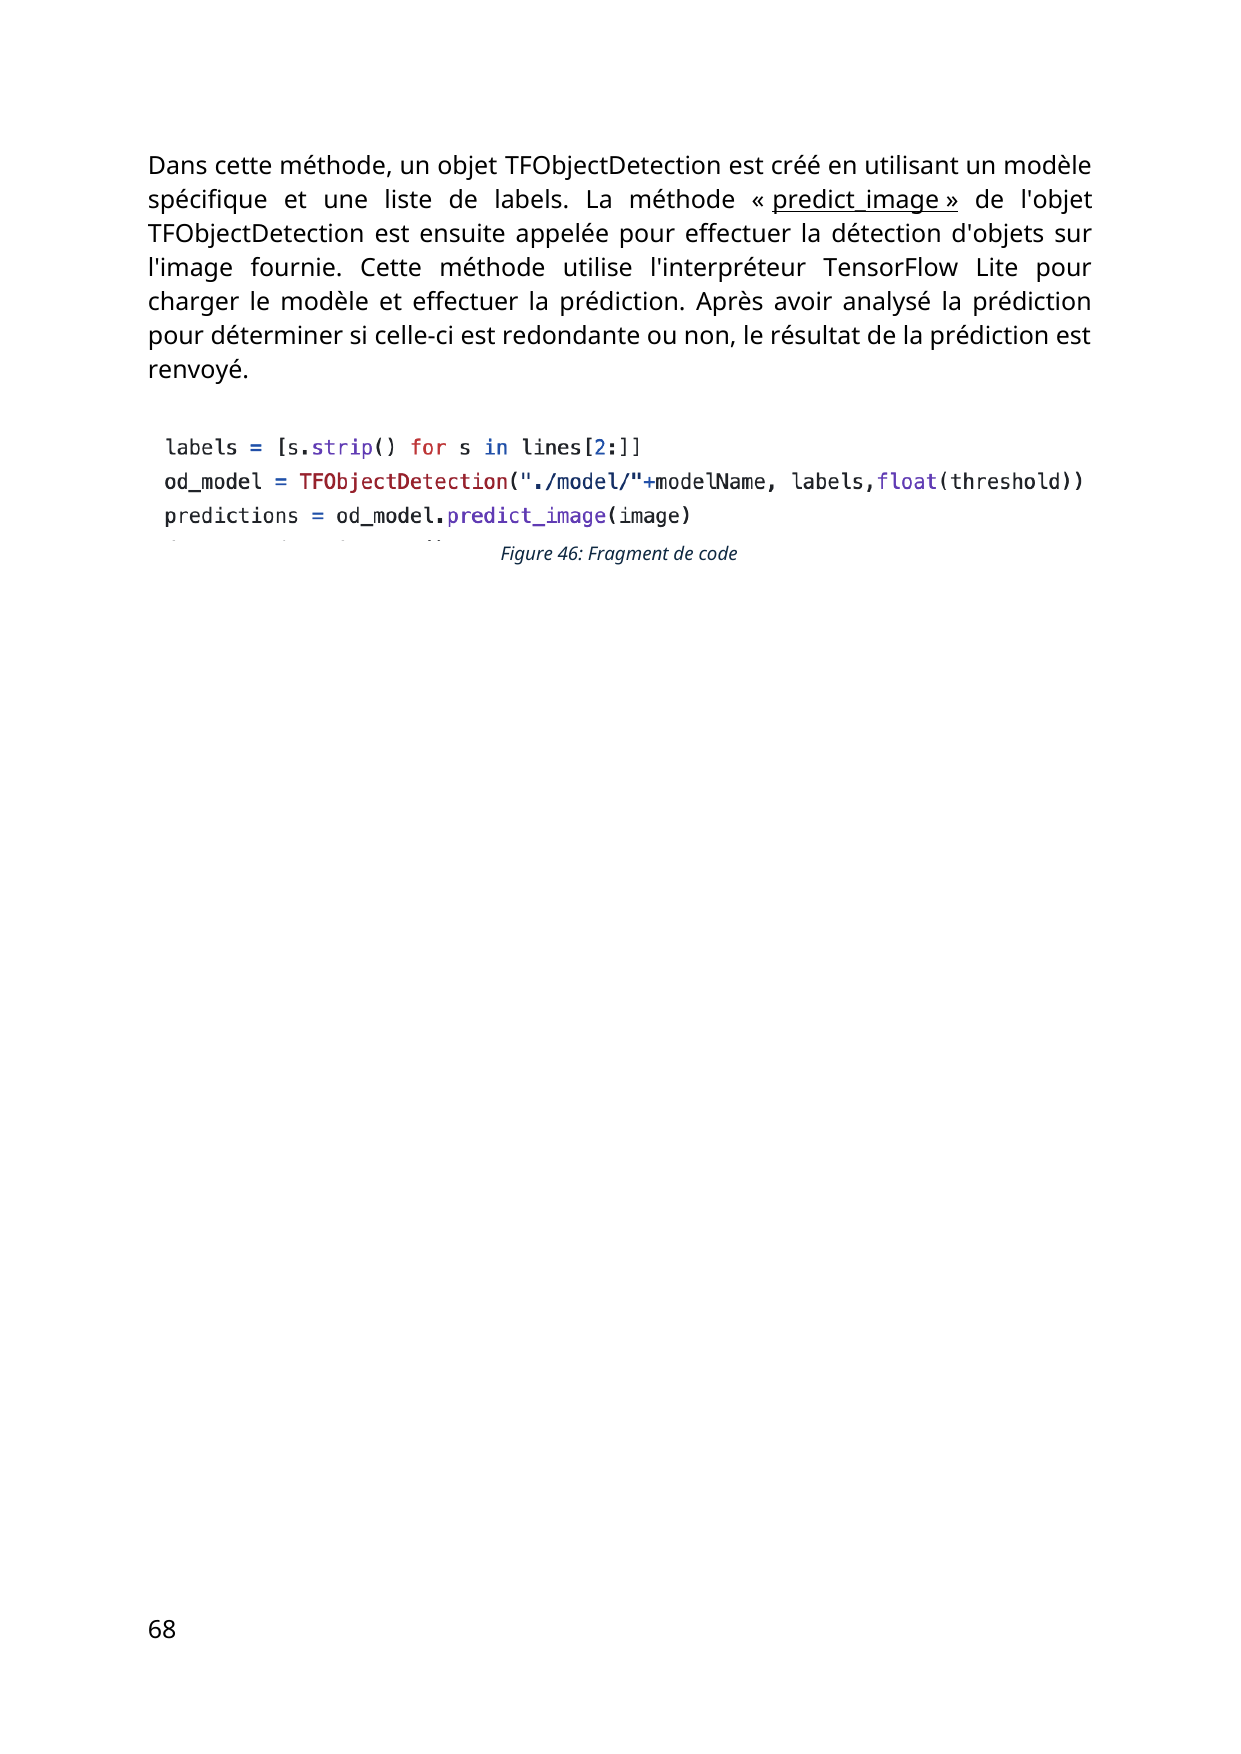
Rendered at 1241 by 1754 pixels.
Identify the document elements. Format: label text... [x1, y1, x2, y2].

picture [147, 420, 1093, 541]
text Dans cette méthode, un objet TFObjectDetection est créé en utilisant un modèle spécifique et une liste de labels. La méthode « predict_image » de l'objet TFObjectDetection est ensuite appelée pour effectuer la détection d'objets sur l'image fournie. Cette méthode utilise l'interpréteur TensorFlow Lite pour charger le modèle et effectuer la prédiction. Après avoir analysé la prédiction pour déterminer si celle-ci est redondante ou non, le résultat de la prédiction est renvoyé. [148, 148, 1093, 386]
text Figure 46: Fragment de code [148, 541, 1093, 566]
